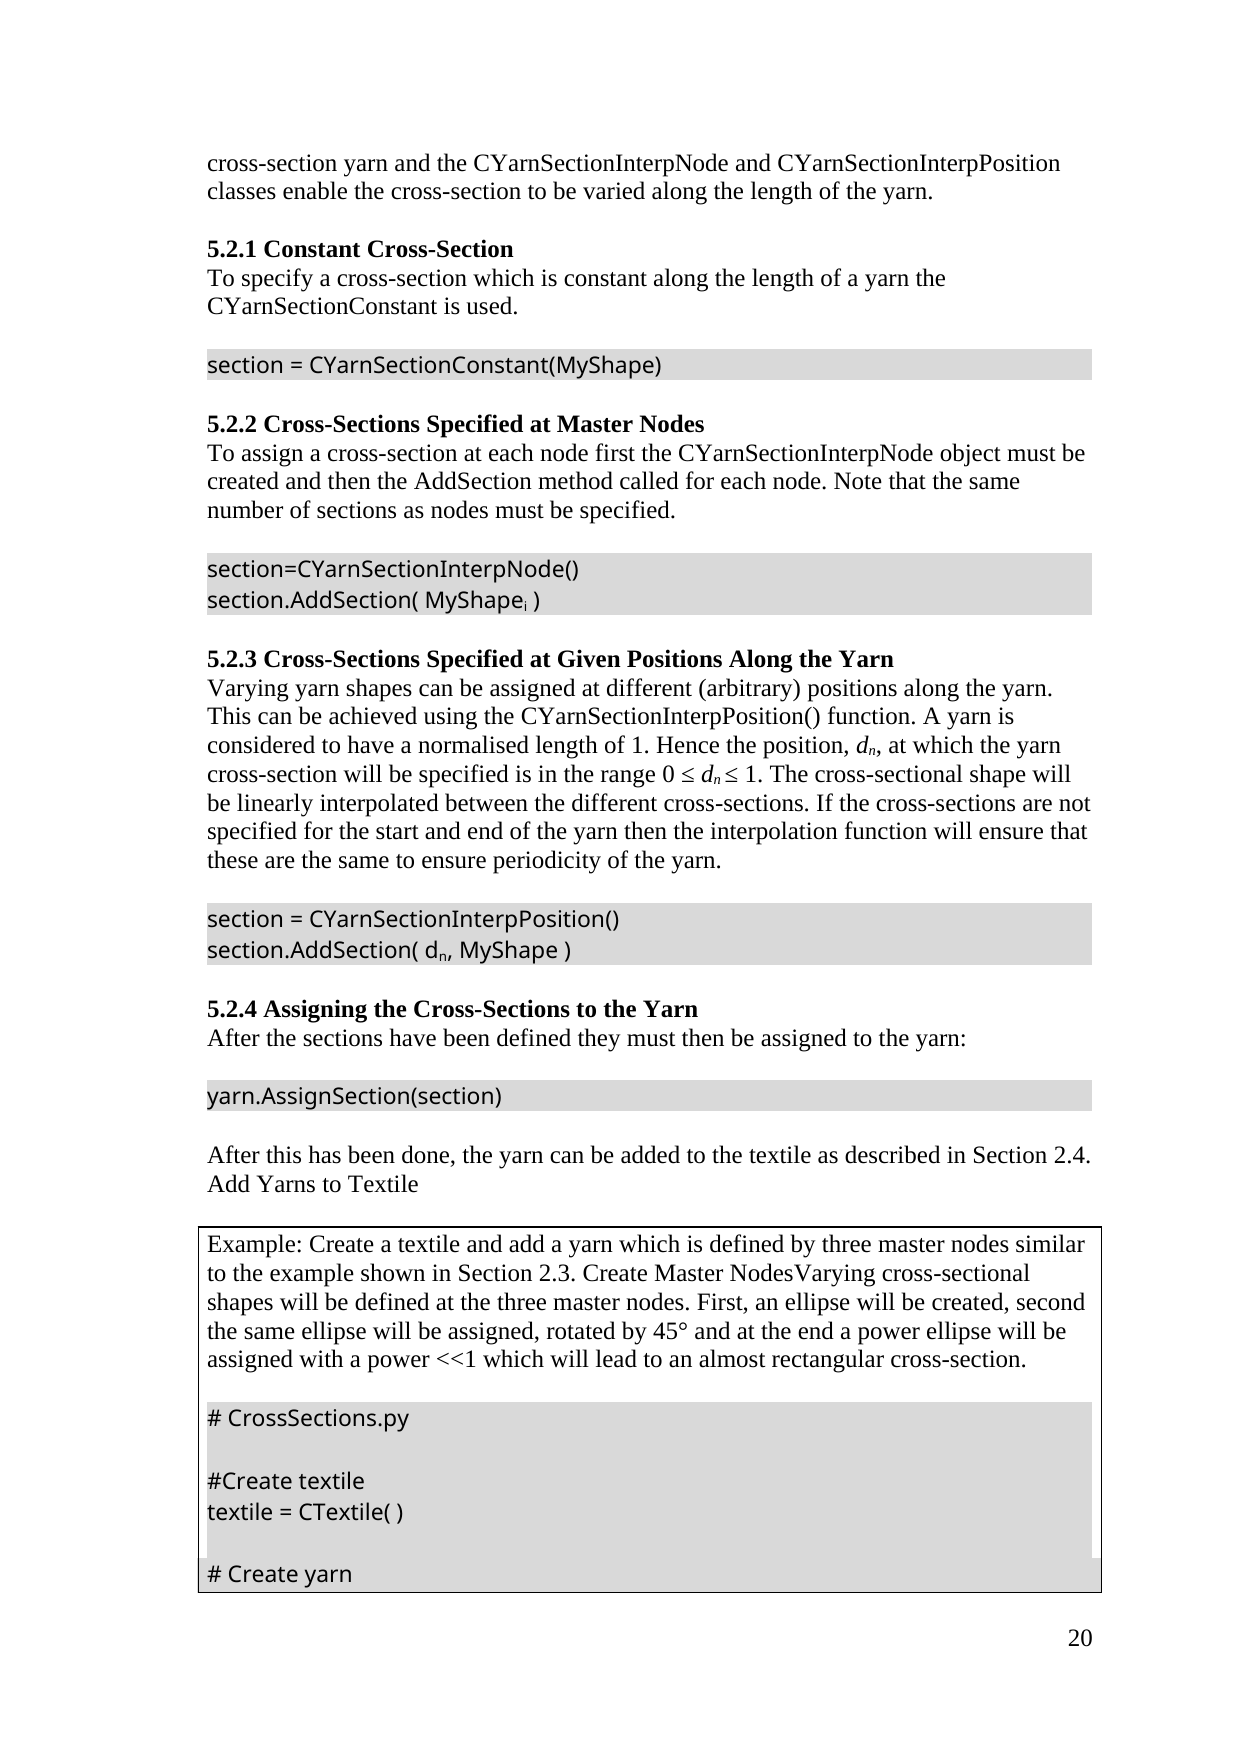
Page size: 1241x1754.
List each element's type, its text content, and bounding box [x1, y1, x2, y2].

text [207, 148, 1092, 205]
text textile = CTextile( ) [207, 1496, 1092, 1527]
text #Create textile [207, 1464, 1092, 1496]
subtitle 5.2.2 Cross-Sections Specified at Master Nodes [207, 409, 1092, 438]
subtitle 5.2.4 Assigning the Cross-Sections to the Yarn [207, 994, 1092, 1023]
text section = CYarnSectionInterpPosition() [207, 903, 1092, 934]
subtitle 5.2.1 Constant Cross-Section [207, 234, 1092, 263]
text To assign a cross-section at each node first the CYarnSectionInterpNode object must be created and then the AddSection method called for each node. Note that the same number of sections as nodes must be specified. [207, 438, 1092, 524]
text section=CYarnSectionInterpNode() [207, 553, 1092, 584]
text section.AddSection( dn, MyShape ) [207, 934, 1092, 965]
text # Create yarn [199, 1555, 1101, 1592]
text After this has been done, the yarn can be added to the textile as described in Section 2.4. Add Yarns to Textile [207, 1140, 1092, 1198]
text After the sections have been defined they must then be assigned to the yarn: [207, 1023, 1092, 1051]
text yarn.AssignSection(section) [207, 1080, 1092, 1111]
text # CrossSections.py [207, 1402, 1092, 1433]
subtitle 5.2.3 Cross-Sections Specified at Given Positions Along the Yarn [207, 644, 1092, 673]
text To specify a cross-section which is constant along the length of a yarn the CYarnSectionConstant is used. [207, 263, 1092, 320]
text Example: Create a textile and add a yarn which is defined by three master nodes similar to the example shown in Section 2.3. Create Master NodesVarying cross-sectional shapes will be defined at the three master nodes. First, an ellipse will be created, second the same ellipse will be assigned, rotated by 45° and at the end a power ellipse will be assigned with a power <<1 which will lead to an almost rectangular cross-section. [199, 1228, 1101, 1373]
text section = CYarnSectionConstant(MyShape) [207, 349, 1092, 380]
text Varying yarn shapes can be assigned at different (arbitrary) positions along the yarn. This can be achieved using the CYarnSectionInterpPosition() function. A yarn is considered to have a normalised length of 1. Hence the position, dn, at which the yarn cross-section will be specified is in the range 0 ≤ dn ≤ 1. The cross-sectional shape will be linearly interpolated between the different cross-sections. If the cross-sections are not specified for the start and end of the yarn then the interpolation function will ensure that these are the same to ensure periodicity of the yarn. [207, 673, 1092, 874]
text section.AddSection( MyShapei ) [207, 584, 1092, 615]
